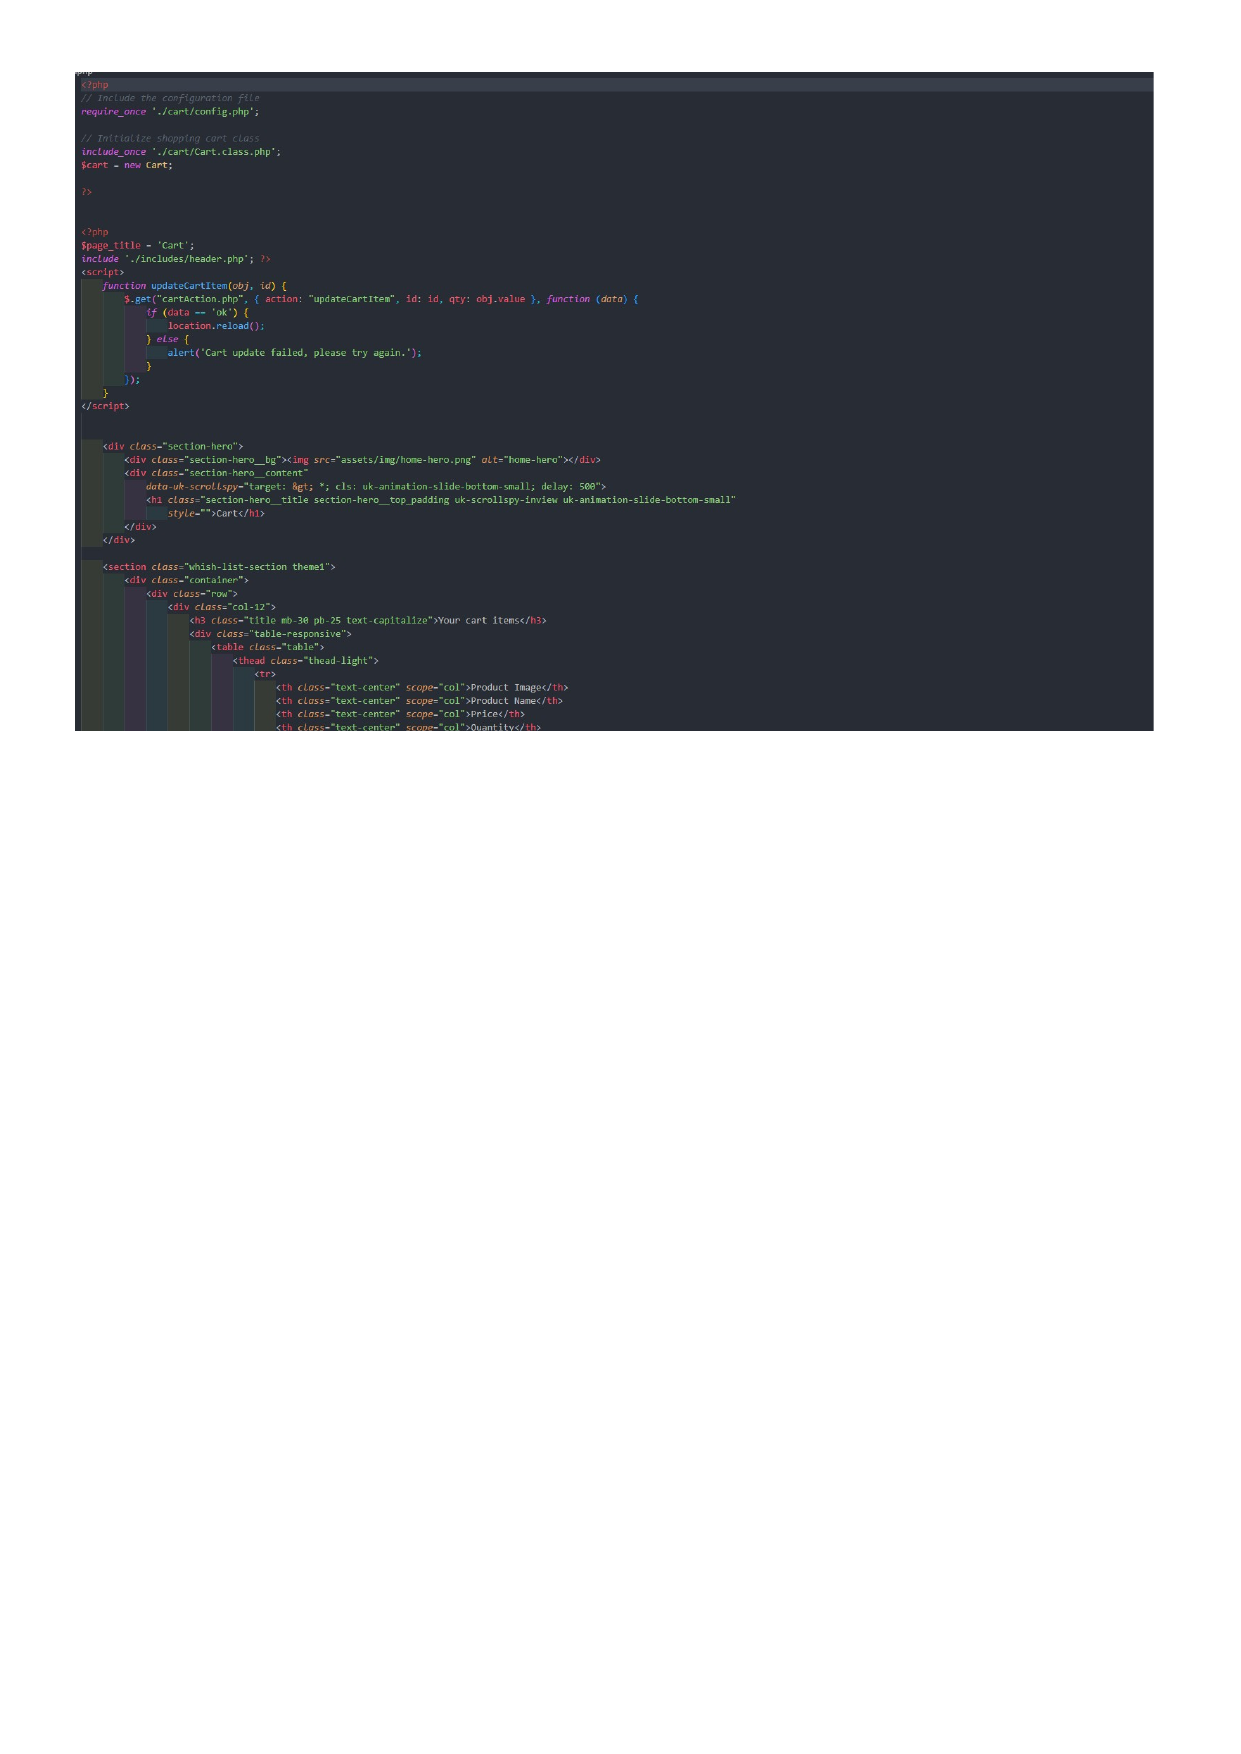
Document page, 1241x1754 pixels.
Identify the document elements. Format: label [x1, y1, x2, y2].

picture [75, 72, 1154, 731]
